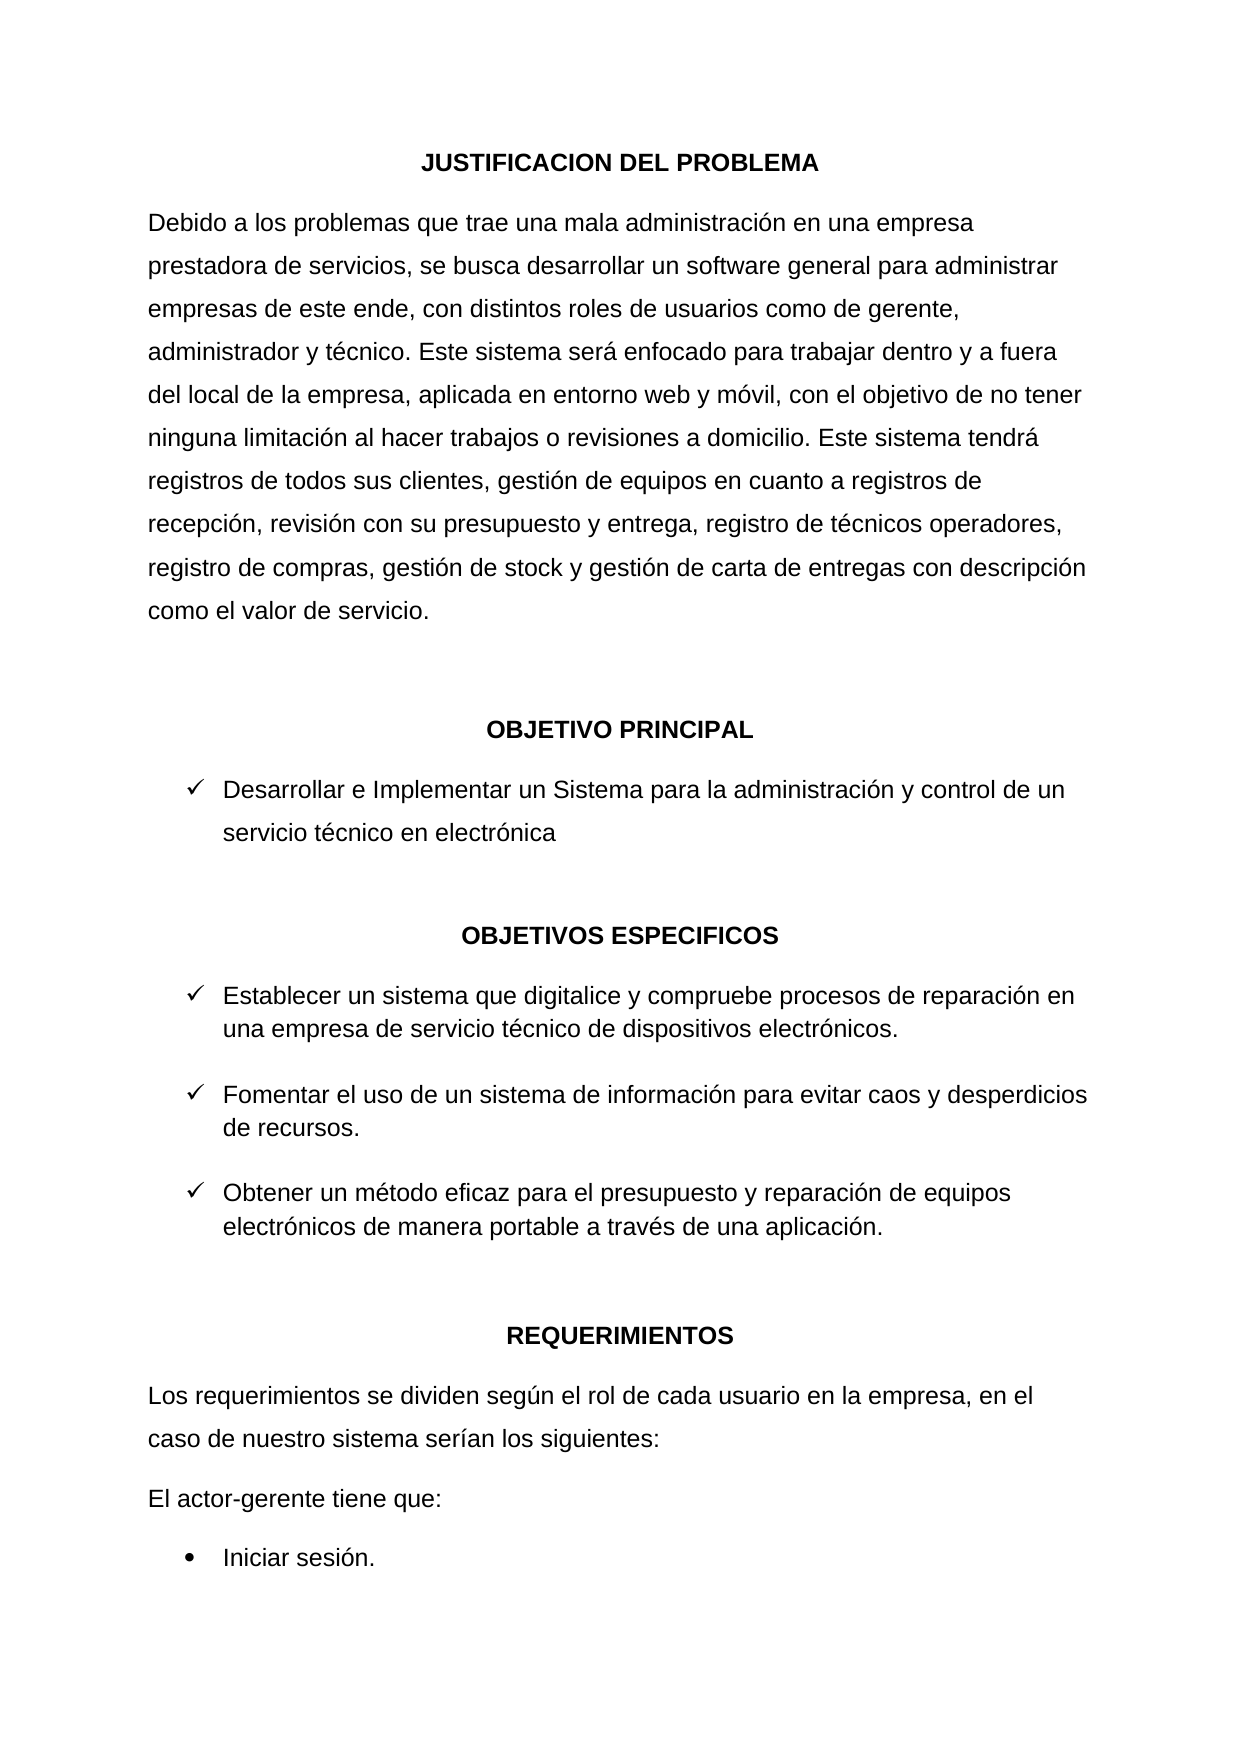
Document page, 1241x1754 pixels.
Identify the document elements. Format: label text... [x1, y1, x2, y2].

list Desarrollar e Implementar un Sistema para la administración y control de un servicio técnico en electrónica [185, 775, 1092, 847]
text El actor-gerente tiene que: [148, 1484, 1092, 1512]
list Iniciar sesión. [185, 1543, 1092, 1572]
list Obtener un método eficaz para el presupuesto y reparación de equipos electrónicos de manera portable a través de una aplicación. [185, 1178, 1092, 1240]
text Los requerimientos se dividen según el rol de cada usuario en la empresa, en el caso de nuestro sistema serían los siguientes: [148, 1381, 1092, 1453]
text OBJETIVO PRINCIPAL [148, 715, 1092, 744]
list Establecer un sistema que digitalice y compruebe procesos de reparación en una empresa de servicio técnico de dispositivos electrónicos. [185, 981, 1092, 1043]
text REQUERIMIENTOS [148, 1321, 1092, 1350]
text JUSTIFICACION DEL PROBLEMA [148, 148, 1092, 176]
list Fomentar el uso de un sistema de información para evitar caos y desperdicios de recursos. [185, 1080, 1092, 1174]
text OBJETIVOS ESPECIFICOS [148, 921, 1092, 950]
text Debido a los problemas que trae una mala administración en una empresa prestadora de servicios, se busca desarrollar un software general para administrar empresas de este ende, con distintos roles de usuarios como de gerente, administrador y técnico. Este sistema será enfocado para trabajar dentro y a fuera del local de la empresa, aplicada en entorno web y móvil, con el objetivo de no tener ninguna limitación al hacer trabajos o revisiones a domicilio. Este sistema tendrá registros de todos sus clientes, gestión de equipos en cuanto a registros de recepción, revisión con su presupuesto y entrega, registro de técnicos operadores, registro de compras, gestión de stock y gestión de carta de entregas con descripción como el valor de servicio. [148, 207, 1092, 624]
